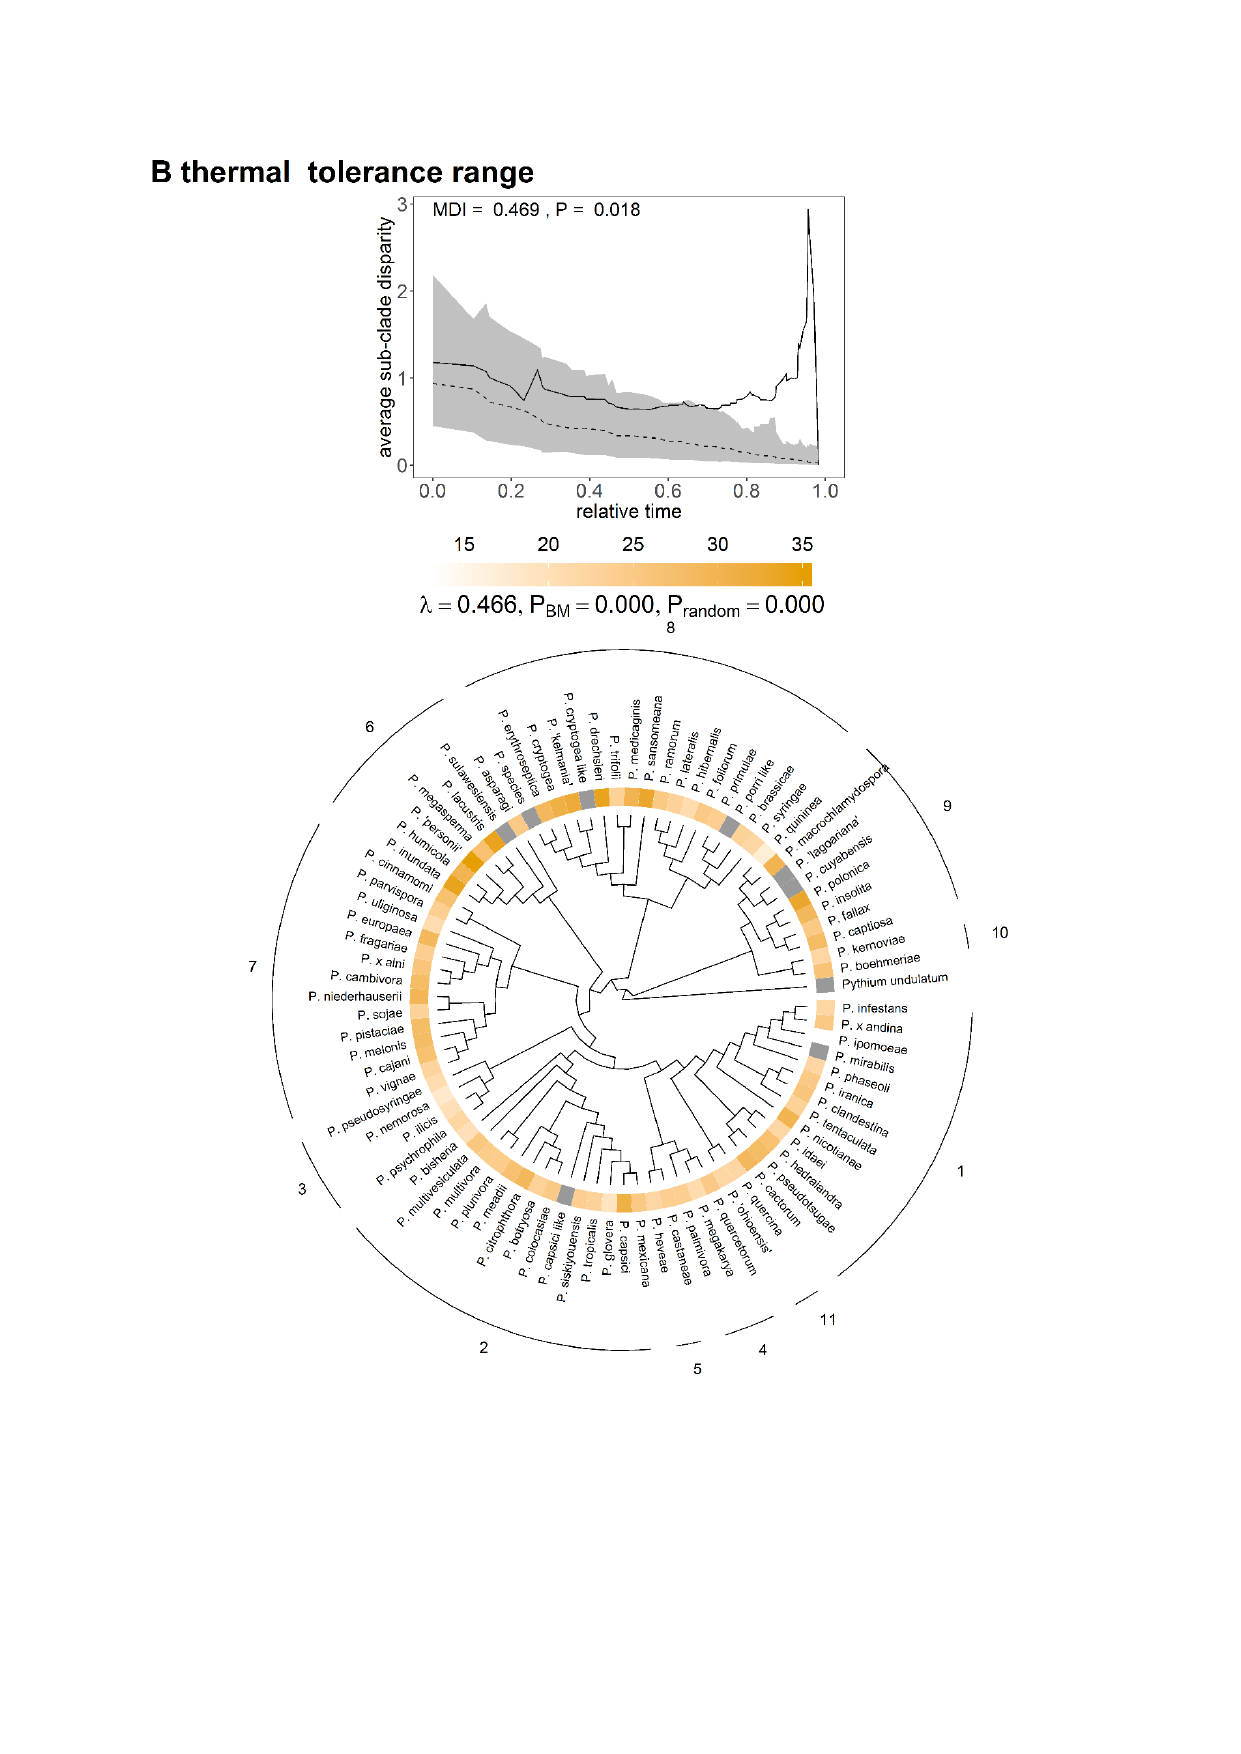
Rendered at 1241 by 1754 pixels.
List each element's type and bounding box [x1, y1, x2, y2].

picture [150, 150, 1091, 1404]
